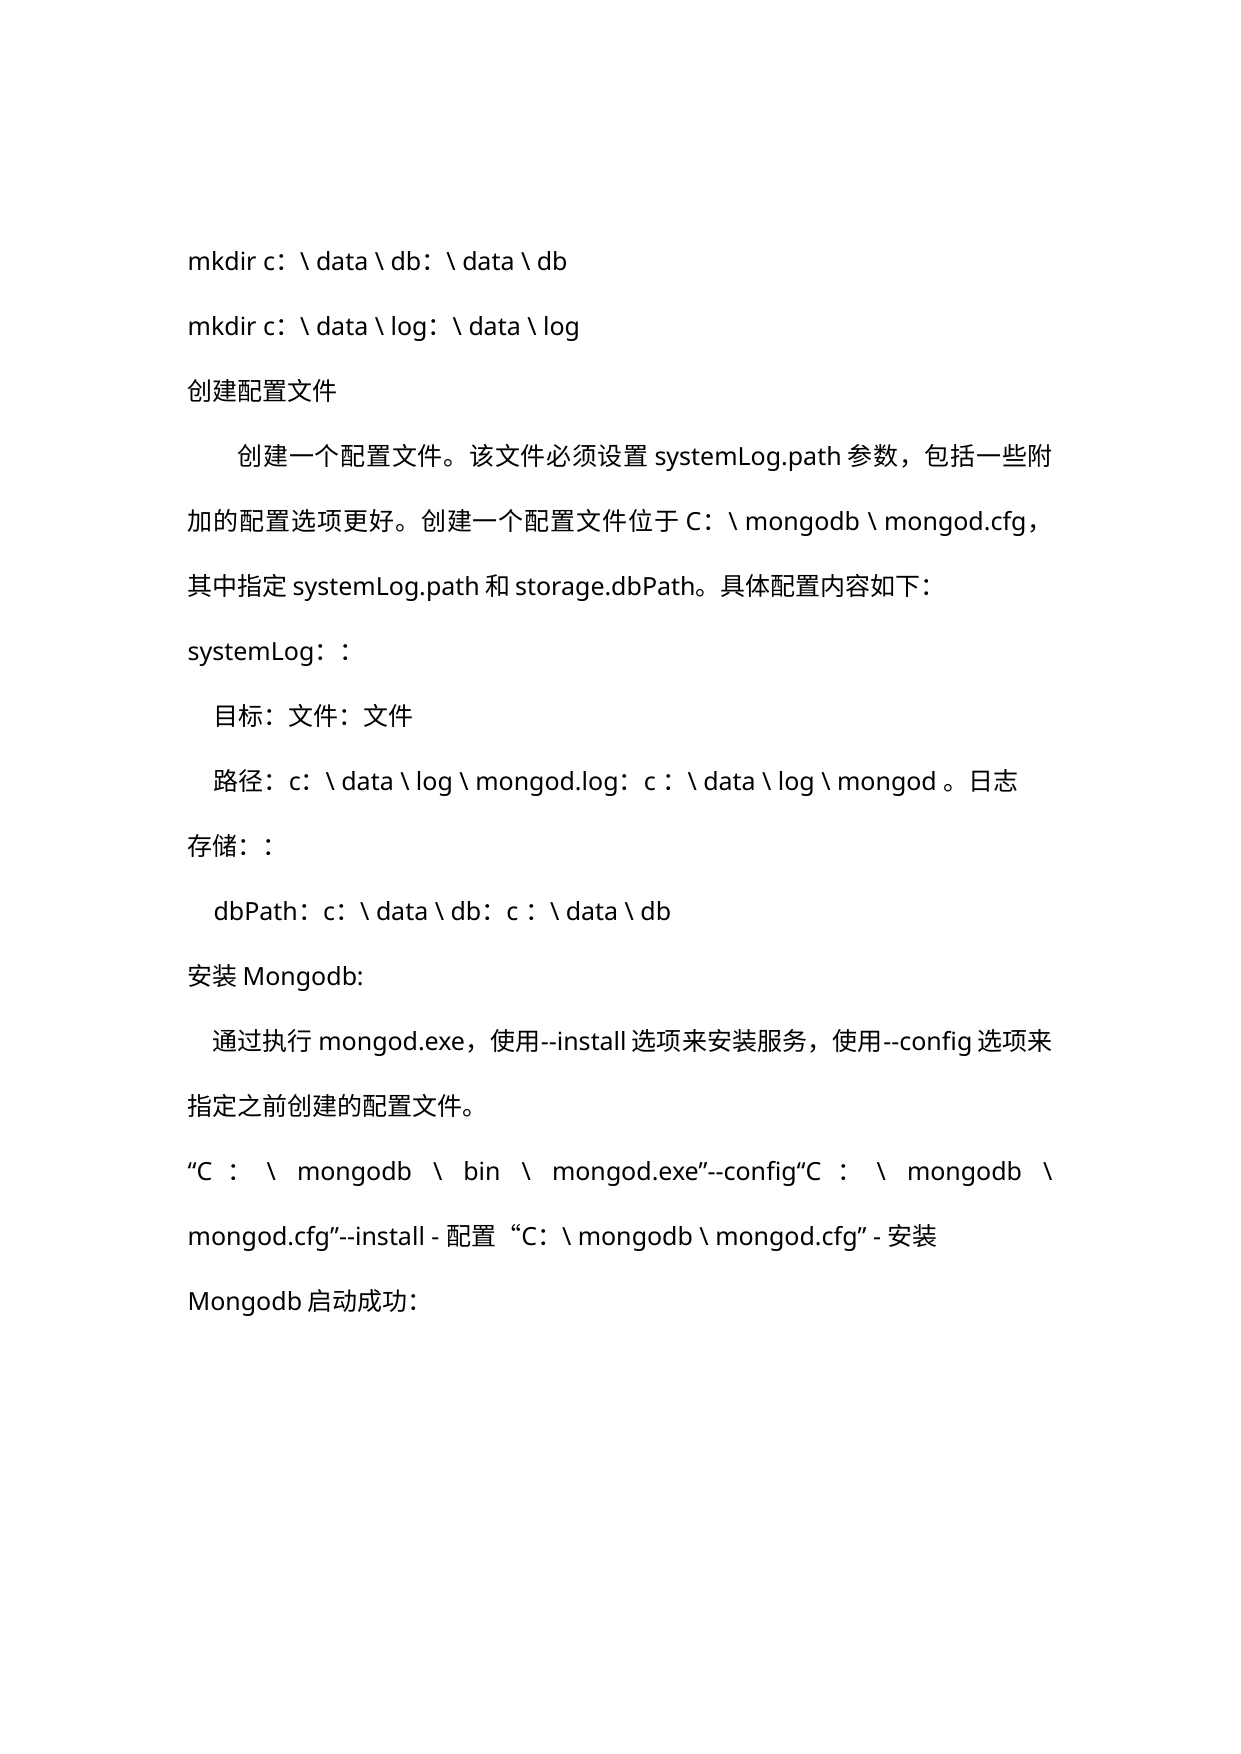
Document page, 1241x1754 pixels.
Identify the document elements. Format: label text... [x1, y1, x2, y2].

text 创建配置文件 [187, 357, 1053, 422]
text 创建一个配置文件。该文件必须设置systemLog.path参数，包括一些附加的配置选项更好。创建一个配置文件位于C：\ mongodb \ mongod.cfg，其中指定systemLog.path和storage.dbPath。具体配置内容如下： [187, 422, 1053, 617]
text 通过执行mongod.exe，使用--install选项来安装服务，使用--config选项来指定之前创建的配置文件。 [187, 1007, 1053, 1137]
text 存储：： [187, 812, 1053, 877]
text systemLog：： [187, 617, 1053, 682]
text dbPath：c：\ data \ db：c ：\ data \ db [187, 877, 1053, 942]
text mkdir c：\ data \ db：\ data \ db [187, 227, 1053, 292]
text 目标：文件：文件 [187, 682, 1053, 747]
text mkdir c：\ data \ log：\ data \ log [187, 292, 1053, 357]
text Mongodb启动成功： [187, 1267, 1053, 1332]
text “C：\ mongodb \ bin \ mongod.exe”--config“C：\ mongodb \ mongod.cfg”--install - 配置“C：\ mongodb \ mongod.cfg” - 安装 [187, 1137, 1053, 1267]
text 安装Mongodb: [187, 942, 1053, 1007]
text 路径：c：\ data \ log \ mongod.log：c ：\ data \ log \ mongod 。日志 [187, 747, 1053, 812]
